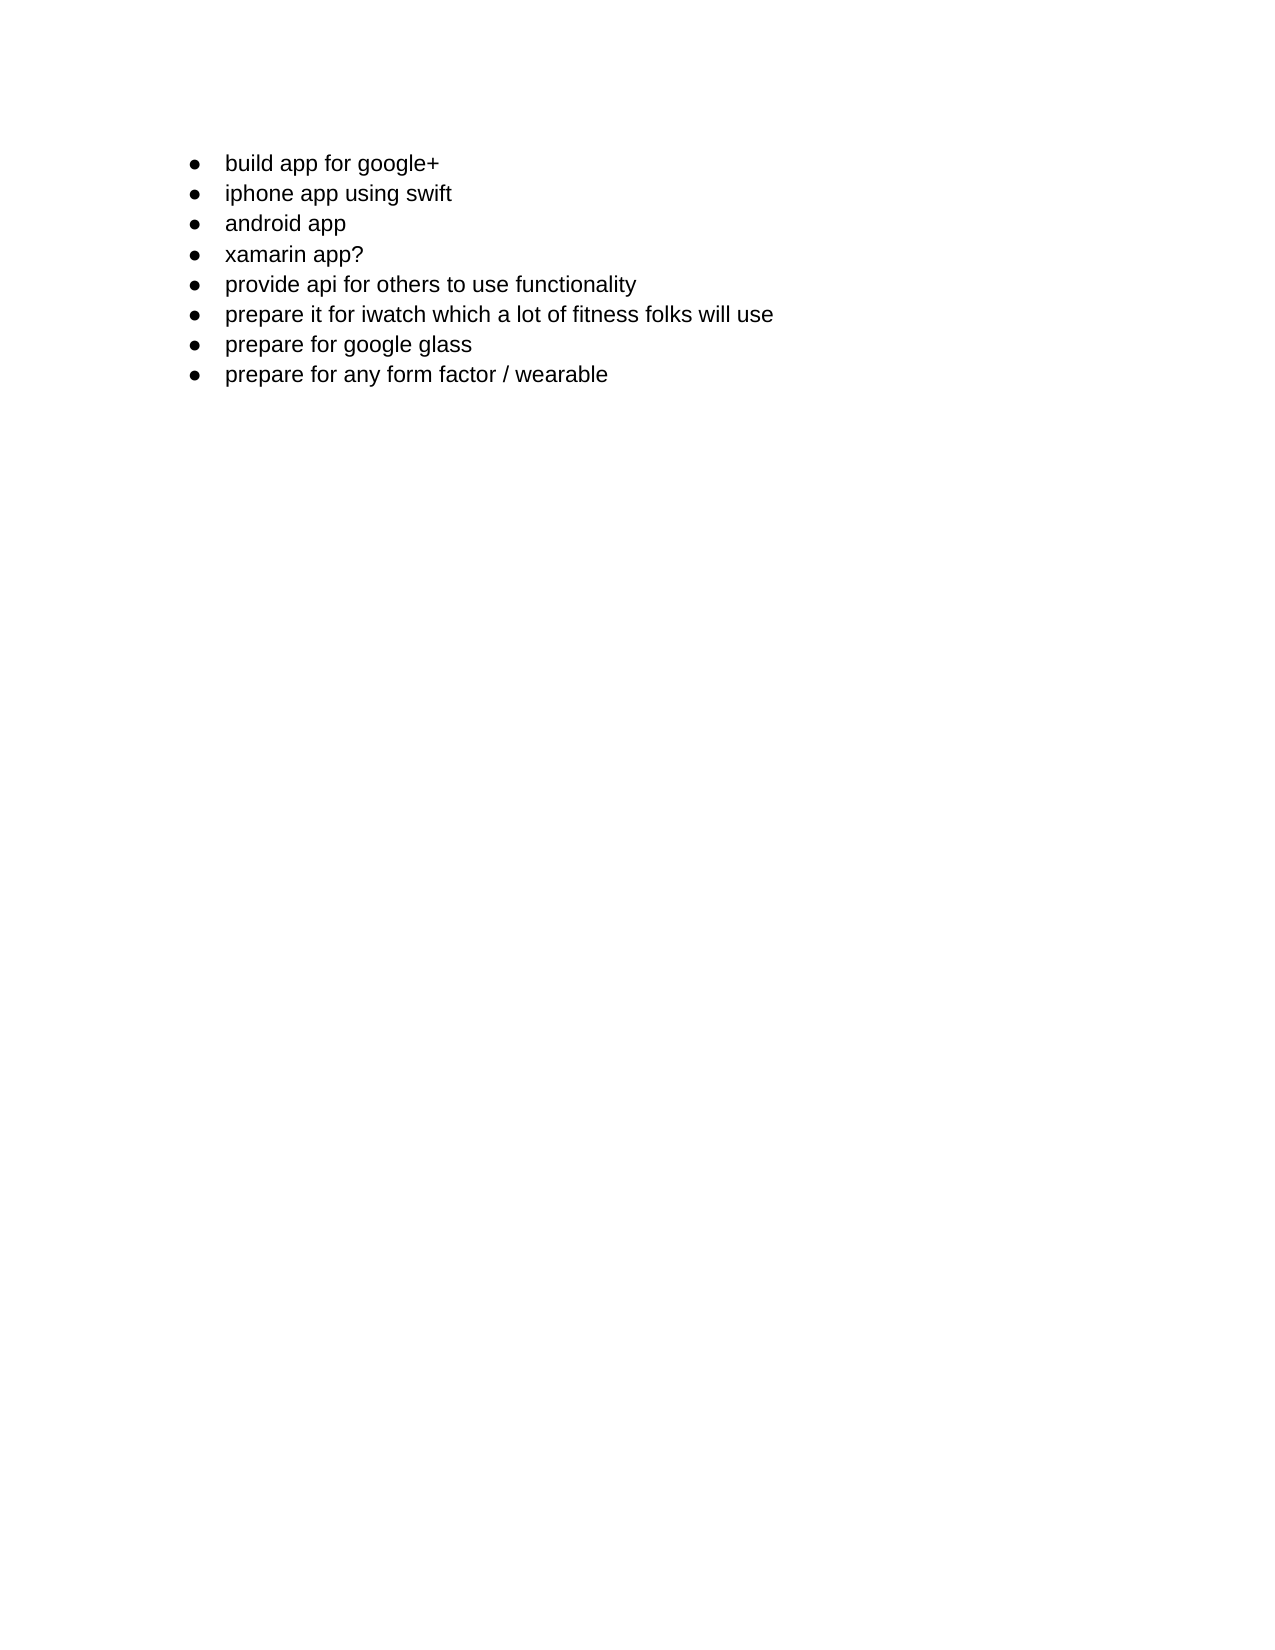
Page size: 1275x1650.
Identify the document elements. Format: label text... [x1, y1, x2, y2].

list prepare it for iwatch which a lot of fitness folks will use [188, 301, 1125, 327]
list provide api for others to use functionality [188, 271, 1125, 297]
list build app for google+ [188, 150, 1125, 176]
list iphone app using swift [188, 180, 1125, 207]
list android app [188, 210, 1125, 237]
list prepare for any form factor / wearable [188, 361, 1125, 388]
list prepare for google glass [188, 331, 1125, 358]
list xamarin app? [188, 241, 1125, 267]
